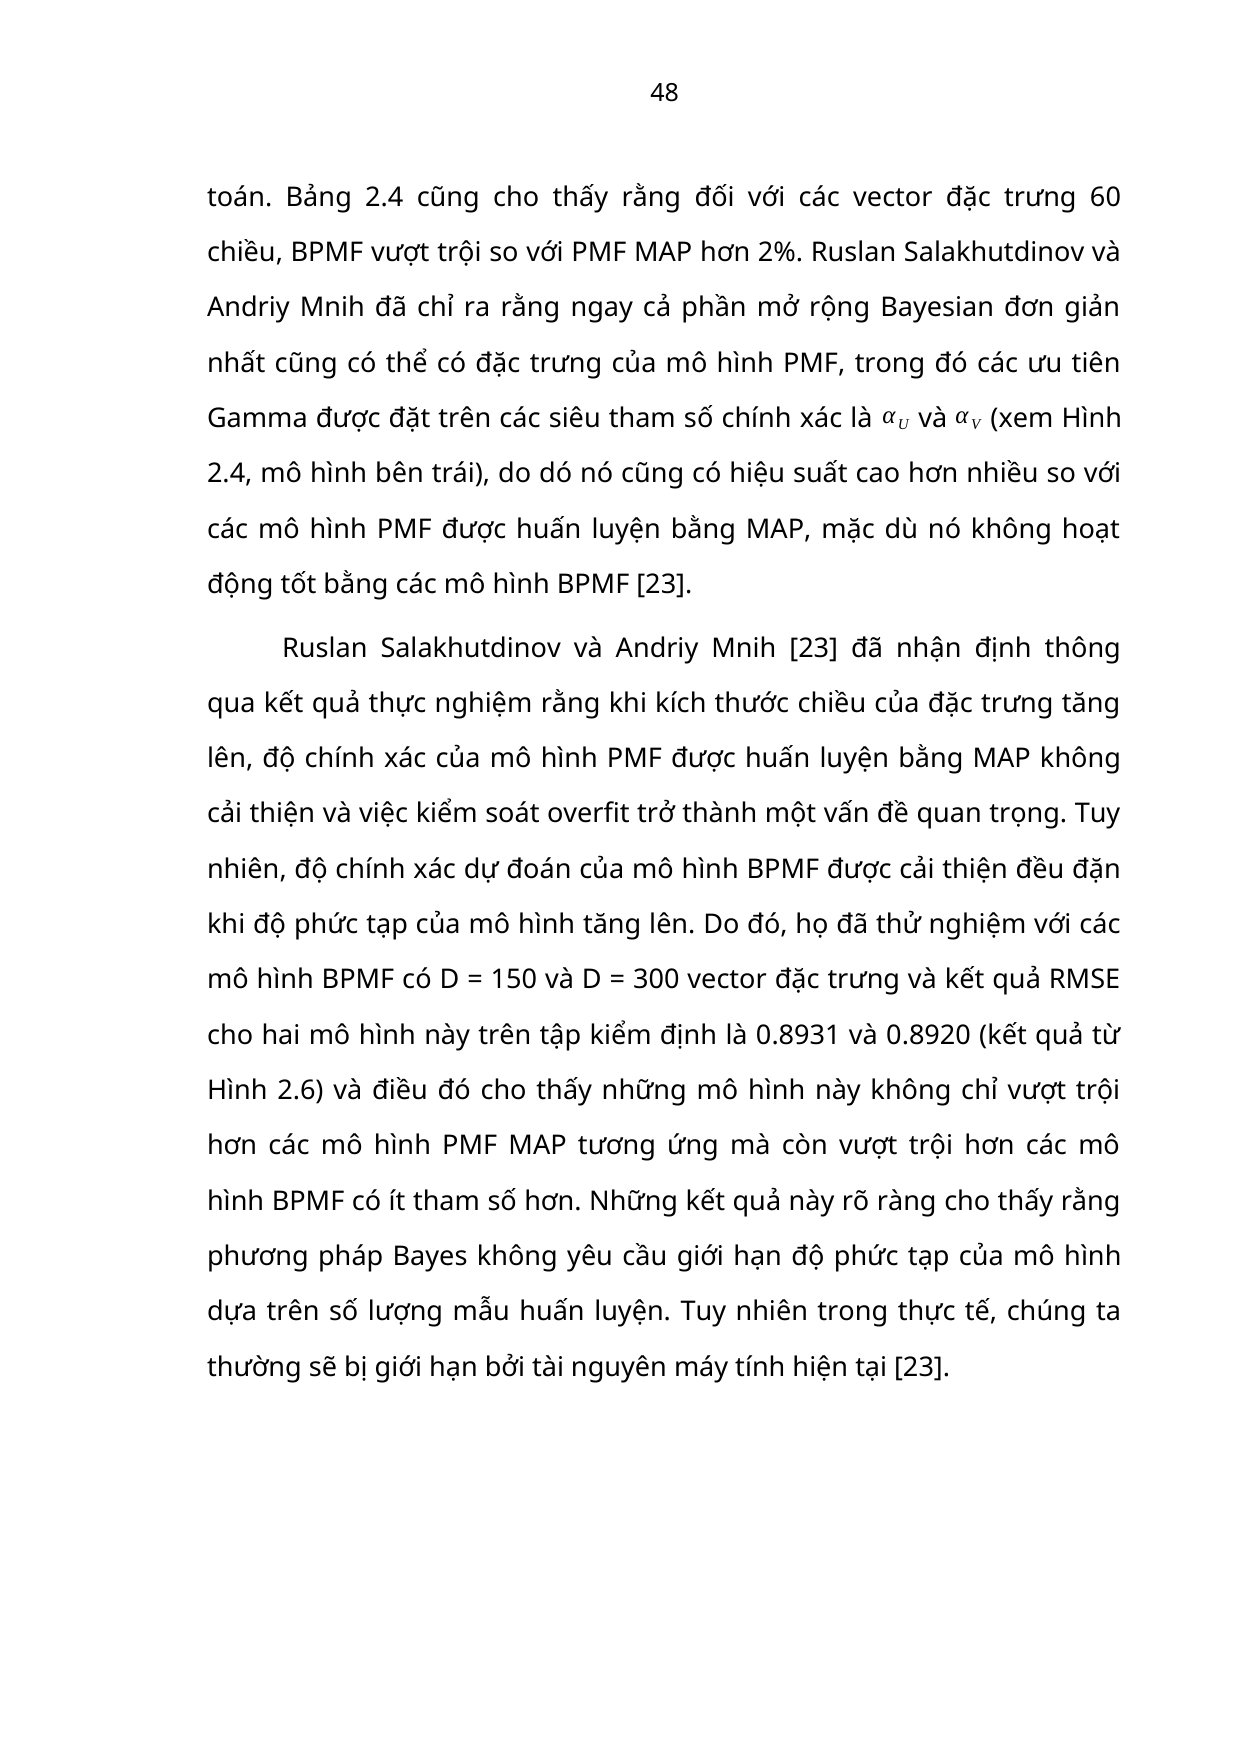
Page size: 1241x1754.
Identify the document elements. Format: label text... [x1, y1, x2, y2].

text Ruslan Salakhutdinov và Andriy Mnih [23] đã nhận định thông qua kết quả thực nghiệm rằng khi kích thước chiều của đặc trưng tăng lên, độ chính xác của mô hình PMF được huấn luyện bằng MAP không cải thiện và việc kiểm soát overfit trở thành một vấn đề quan trọng. Tuy nhiên, độ chính xác dự đoán của mô hình BPMF được cải thiện đều đặn khi độ phức tạp của mô hình tăng lên. Do đó, họ đã thử nghiệm với các mô hình BPMF có D = 150 và D = 300 vector đặc trưng và kết quả RMSE cho hai mô hình này trên tập kiểm định là 0.8931 và 0.8920 (kết quả từ Hình 2.6) và điều đó cho thấy những mô hình này không chỉ vượt trội hơn các mô hình PMF MAP tương ứng mà còn vượt trội hơn các mô hình BPMF có ít tham số hơn. Những kết quả này rõ ràng cho thấy rằng phương pháp Bayes không yêu cầu giới hạn độ phức tạp của mô hình dựa trên số lượng mẫu huấn luyện. Tuy nhiên trong thực tế, chúng ta thường sẽ bị giới hạn bởi tài nguyên máy tính hiện tại [23]. [207, 628, 1122, 1384]
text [207, 177, 1122, 601]
